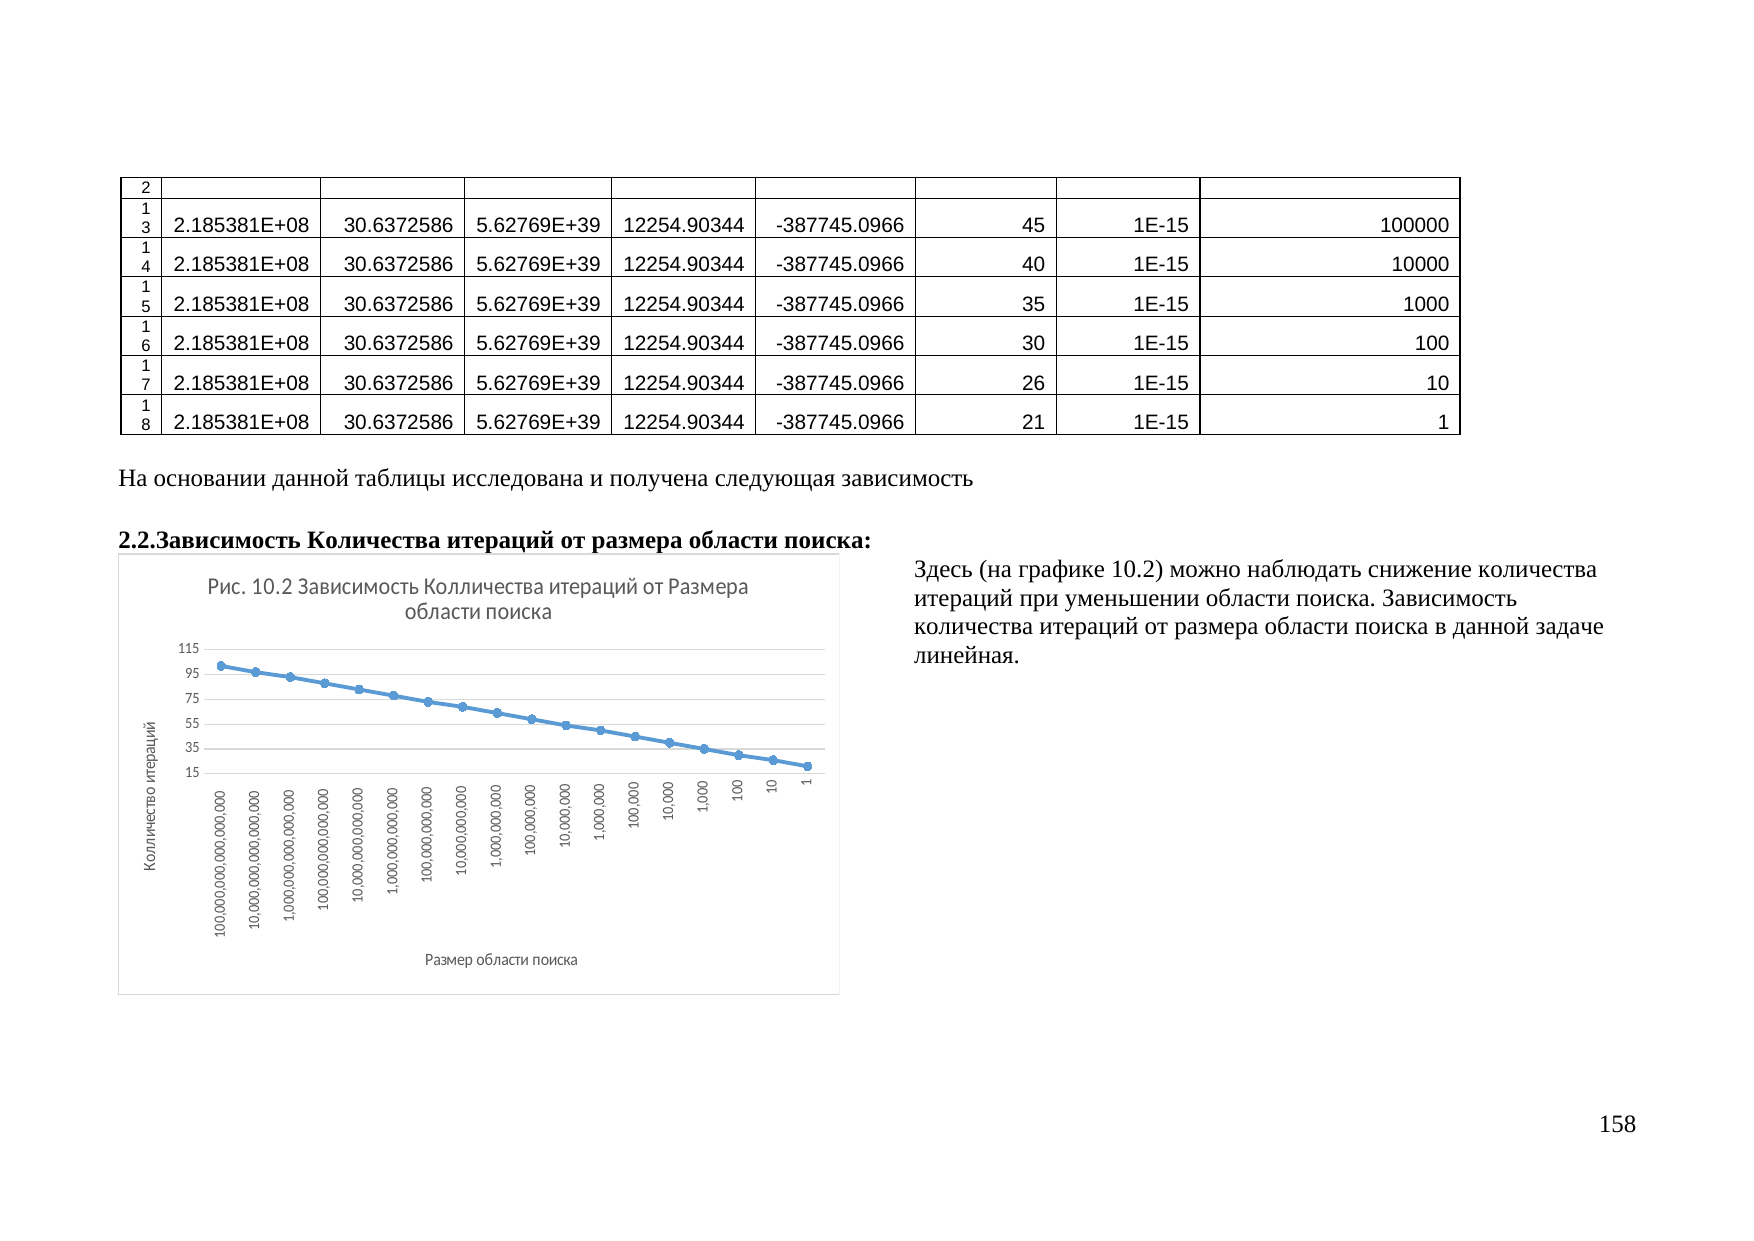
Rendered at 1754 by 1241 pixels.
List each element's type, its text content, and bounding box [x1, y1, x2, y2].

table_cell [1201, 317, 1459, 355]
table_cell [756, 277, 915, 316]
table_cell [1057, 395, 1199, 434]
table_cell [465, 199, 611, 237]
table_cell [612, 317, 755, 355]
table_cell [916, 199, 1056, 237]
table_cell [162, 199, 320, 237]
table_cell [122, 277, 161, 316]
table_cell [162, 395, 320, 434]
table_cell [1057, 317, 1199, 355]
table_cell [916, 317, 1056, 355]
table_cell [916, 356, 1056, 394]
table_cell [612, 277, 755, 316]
subtitle 2.2.Зависимость Количества итераций от размера области поиска: [118, 525, 1636, 554]
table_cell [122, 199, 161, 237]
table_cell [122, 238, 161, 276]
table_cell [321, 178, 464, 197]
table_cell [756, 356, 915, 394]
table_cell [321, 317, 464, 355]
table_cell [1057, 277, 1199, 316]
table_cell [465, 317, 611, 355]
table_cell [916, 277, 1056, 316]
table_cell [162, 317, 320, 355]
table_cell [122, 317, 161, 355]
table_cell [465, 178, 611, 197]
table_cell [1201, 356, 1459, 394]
text На основании данной таблицы исследована и получена следующая зависимость [118, 463, 1636, 492]
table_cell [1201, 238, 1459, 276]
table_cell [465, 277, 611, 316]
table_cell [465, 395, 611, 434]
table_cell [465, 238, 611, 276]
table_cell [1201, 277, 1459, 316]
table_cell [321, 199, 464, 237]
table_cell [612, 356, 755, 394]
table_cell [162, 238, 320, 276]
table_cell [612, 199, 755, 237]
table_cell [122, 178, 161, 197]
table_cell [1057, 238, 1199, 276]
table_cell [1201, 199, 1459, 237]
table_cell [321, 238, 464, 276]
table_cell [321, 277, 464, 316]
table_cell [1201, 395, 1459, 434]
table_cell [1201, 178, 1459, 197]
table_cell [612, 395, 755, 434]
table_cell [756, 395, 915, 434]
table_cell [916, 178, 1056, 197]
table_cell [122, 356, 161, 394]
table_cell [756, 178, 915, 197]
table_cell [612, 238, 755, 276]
text Здесь (на графике 10.2) можно наблюдать снижение количества итераций при уменьшении области поиска. Зависимость количества итераций от размера области поиска в данной задаче линейная. [914, 554, 1636, 669]
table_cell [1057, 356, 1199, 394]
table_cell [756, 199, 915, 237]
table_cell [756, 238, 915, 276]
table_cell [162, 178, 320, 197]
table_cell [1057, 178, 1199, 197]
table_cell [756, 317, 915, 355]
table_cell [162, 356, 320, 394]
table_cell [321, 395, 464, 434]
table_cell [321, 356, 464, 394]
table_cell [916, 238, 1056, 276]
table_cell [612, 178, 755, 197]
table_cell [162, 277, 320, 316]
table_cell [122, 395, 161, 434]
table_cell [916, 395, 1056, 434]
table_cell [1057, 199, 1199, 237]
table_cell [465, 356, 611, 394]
